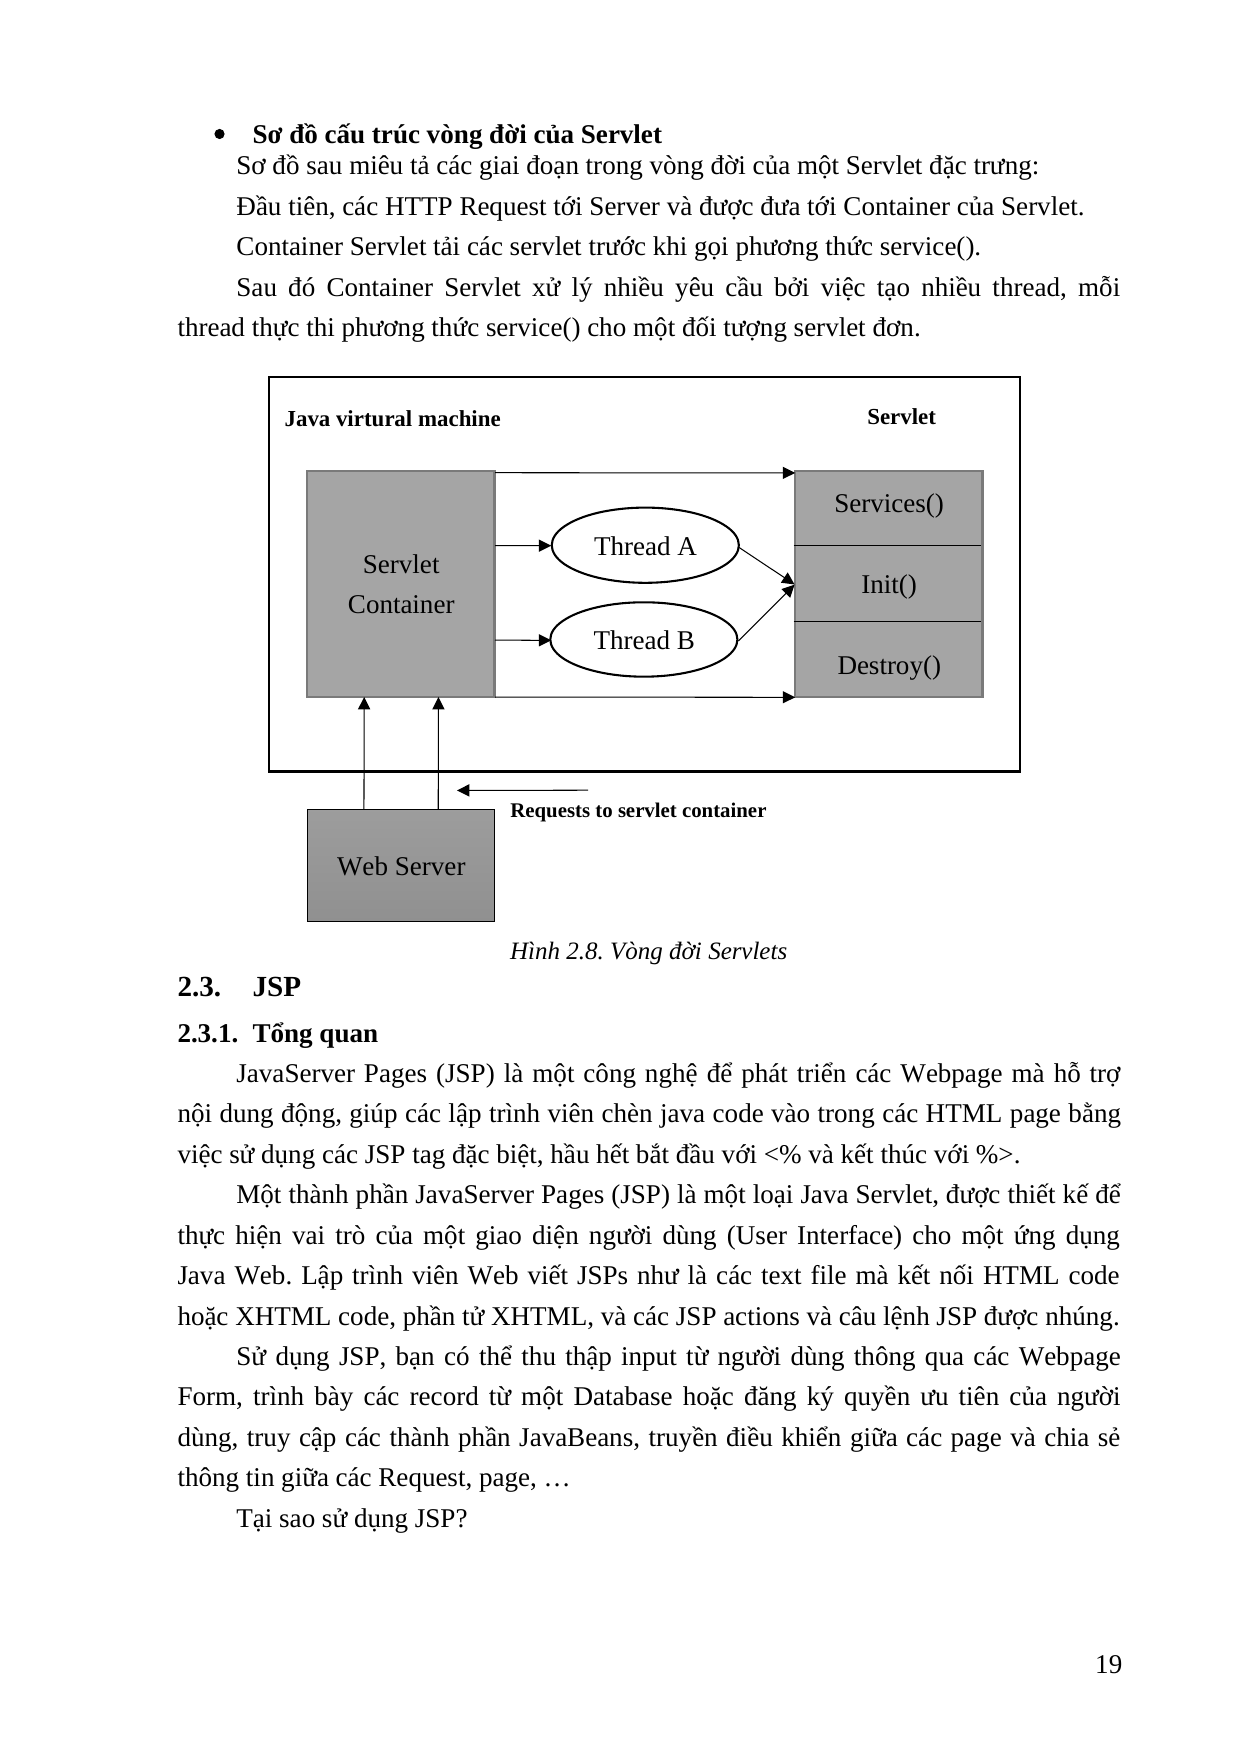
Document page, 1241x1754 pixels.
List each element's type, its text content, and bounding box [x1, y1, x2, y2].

text JavaServer Pages (JSP) là một công nghệ để phát triển các Webpage mà hỗ trợ nội dung động, giúp các lập trình viên chèn java code vào trong các HTML page bằng việc sử dụng các JSP tag đặc biệt, hầu hết bắt đầu với <% và kết thúc với %>. [177, 1057, 1122, 1169]
subtitle Tổng quan [177, 1017, 1122, 1048]
list Sơ đồ cấu trúc vòng đời của Servlet [215, 118, 1122, 149]
text Hình 2.8. Vòng đời Servlets [177, 351, 1122, 965]
text Đầu tiên, các HTTP Request tới Server và được đưa tới Container của Servlet. [177, 190, 1122, 221]
text Sử dụng JSP, bạn có thể thu thập input từ người dùng thông qua các Webpage Form, trình bày các record từ một Database hoặc đăng ký quyền ưu tiên của người dùng, truy cập các thành phần JavaBeans, truyền điều khiển giữa các page và chia sẻ thông tin giữa các Request, page, … [177, 1340, 1122, 1492]
text Container Servlet tải các servlet trước khi gọi phương thức service(). [177, 230, 1122, 261]
text Sơ đồ sau miêu tả các giai đoạn trong vòng đời của một Servlet đặc trưng: [177, 149, 1122, 181]
text Tại sao sử dụng JSP? [177, 1502, 1122, 1533]
text Một thành phần JavaServer Pages (JSP) là một loại Java Servlet, được thiết kế để thực hiện vai trò của một giao diện người dùng (User Interface) cho một ứng dụng Java Web. Lập trình viên Web viết JSPs như là các text file mà kết nối HTML code hoặc XHTML code, phần tử XHTML, và các JSP actions và câu lệnh JSP được nhúng. [177, 1178, 1122, 1331]
subtitle JSP [177, 969, 1122, 1002]
text Sau đó Container Servlet xử lý nhiều yêu cầu bởi việc tạo nhiều thread, mỗi thread thực thi phương thức service() cho một đối tượng servlet đơn. [177, 271, 1122, 342]
